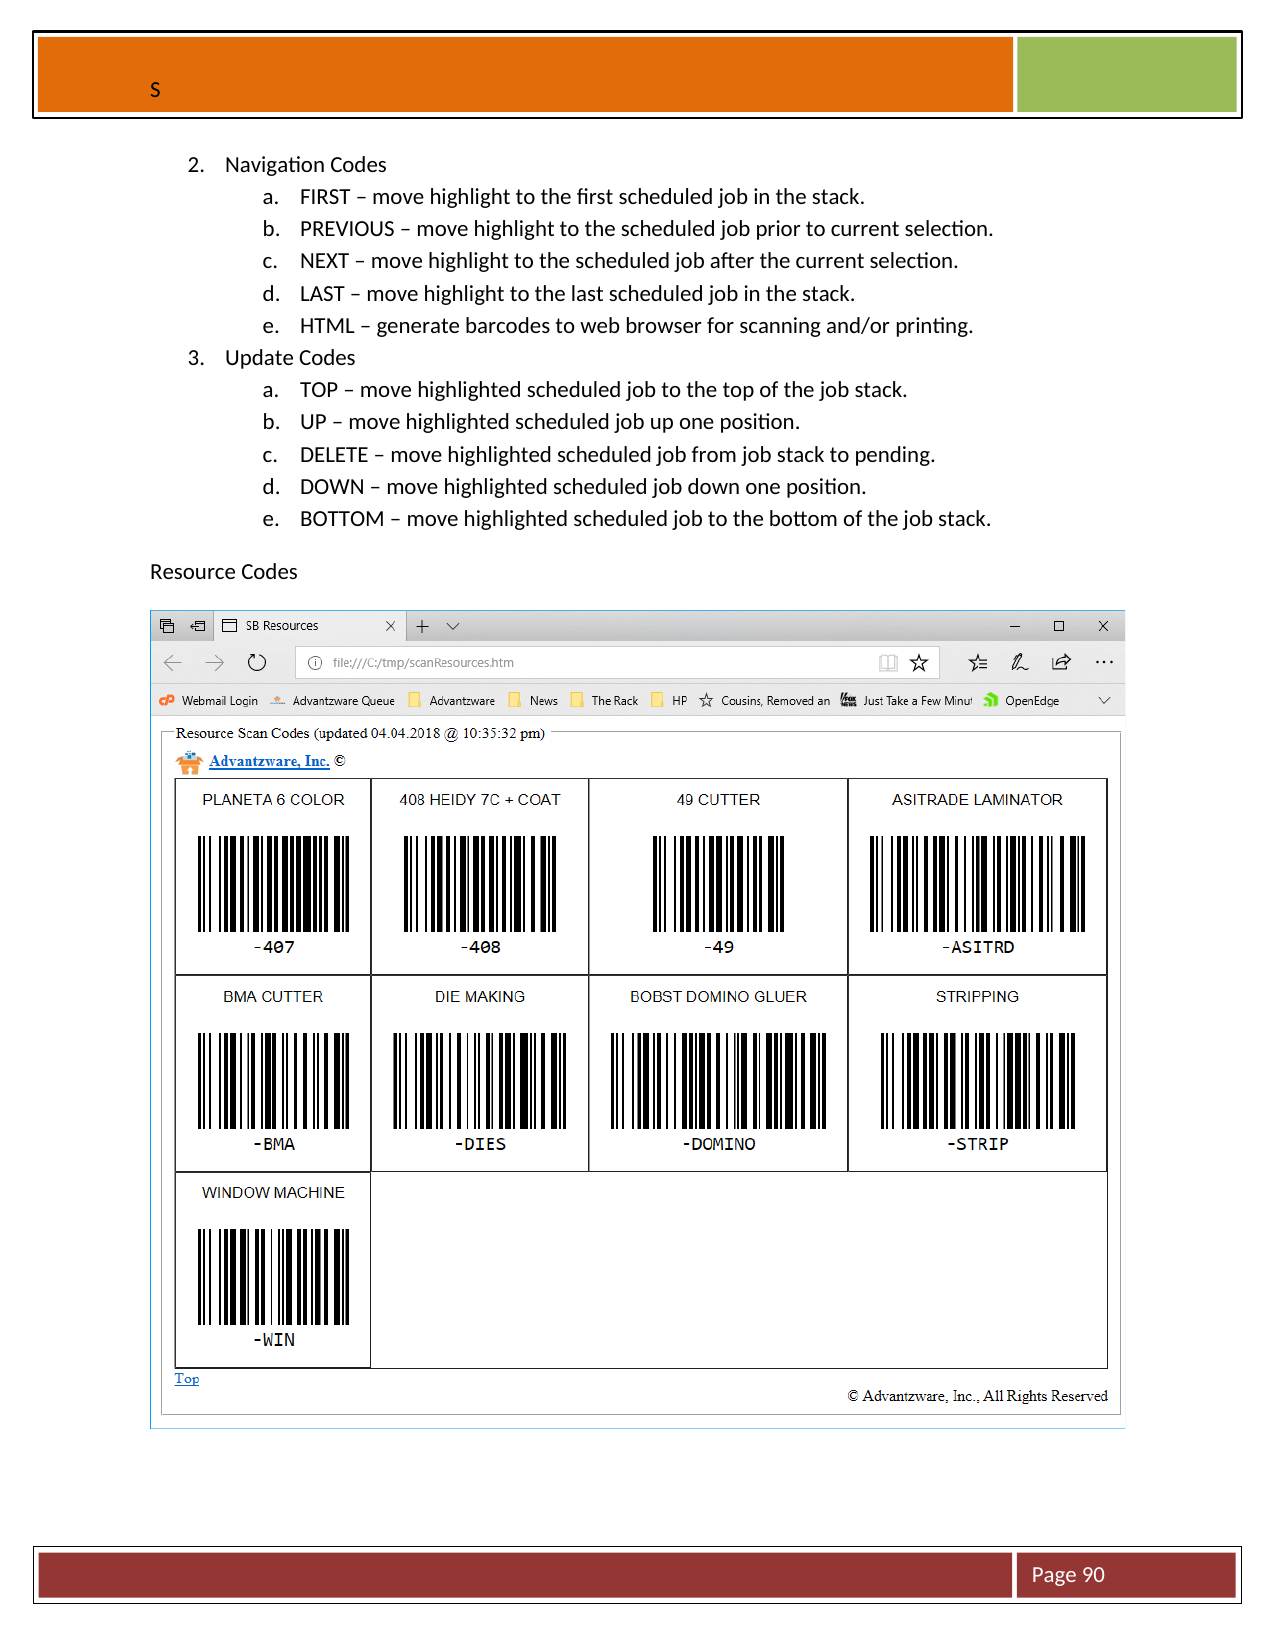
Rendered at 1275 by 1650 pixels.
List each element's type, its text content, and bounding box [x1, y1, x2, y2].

list DELETE – move highlighted scheduled job from job stack to pending. [262, 440, 1125, 468]
list LAST – move highlight to the last scheduled job in the stack. [262, 279, 1125, 307]
list Navigation Codes [187, 150, 1125, 178]
list BOTTOM – move highlighted scheduled job to the bottom of the job stack. [262, 504, 1125, 532]
list HTML – generate barcodes to web browser for scanning and/or printing. [262, 311, 1125, 339]
list DOWN – move highlighted scheduled job down one position. [262, 472, 1125, 500]
picture [150, 610, 1125, 1429]
list UP – move highlighted scheduled job up one position. [262, 407, 1125, 436]
list FIRST – move highlight to the first scheduled job in the stack. [262, 182, 1125, 210]
list NEXT – move highlight to the scheduled job after the current selection. [262, 247, 1125, 274]
text Resource Codes [150, 557, 1125, 585]
list Update Codes [187, 343, 1125, 371]
list TOP – move highlighted scheduled job to the top of the job stack. [262, 375, 1125, 403]
list PREVIOUS – move highlight to the scheduled job prior to current selection. [262, 214, 1125, 242]
